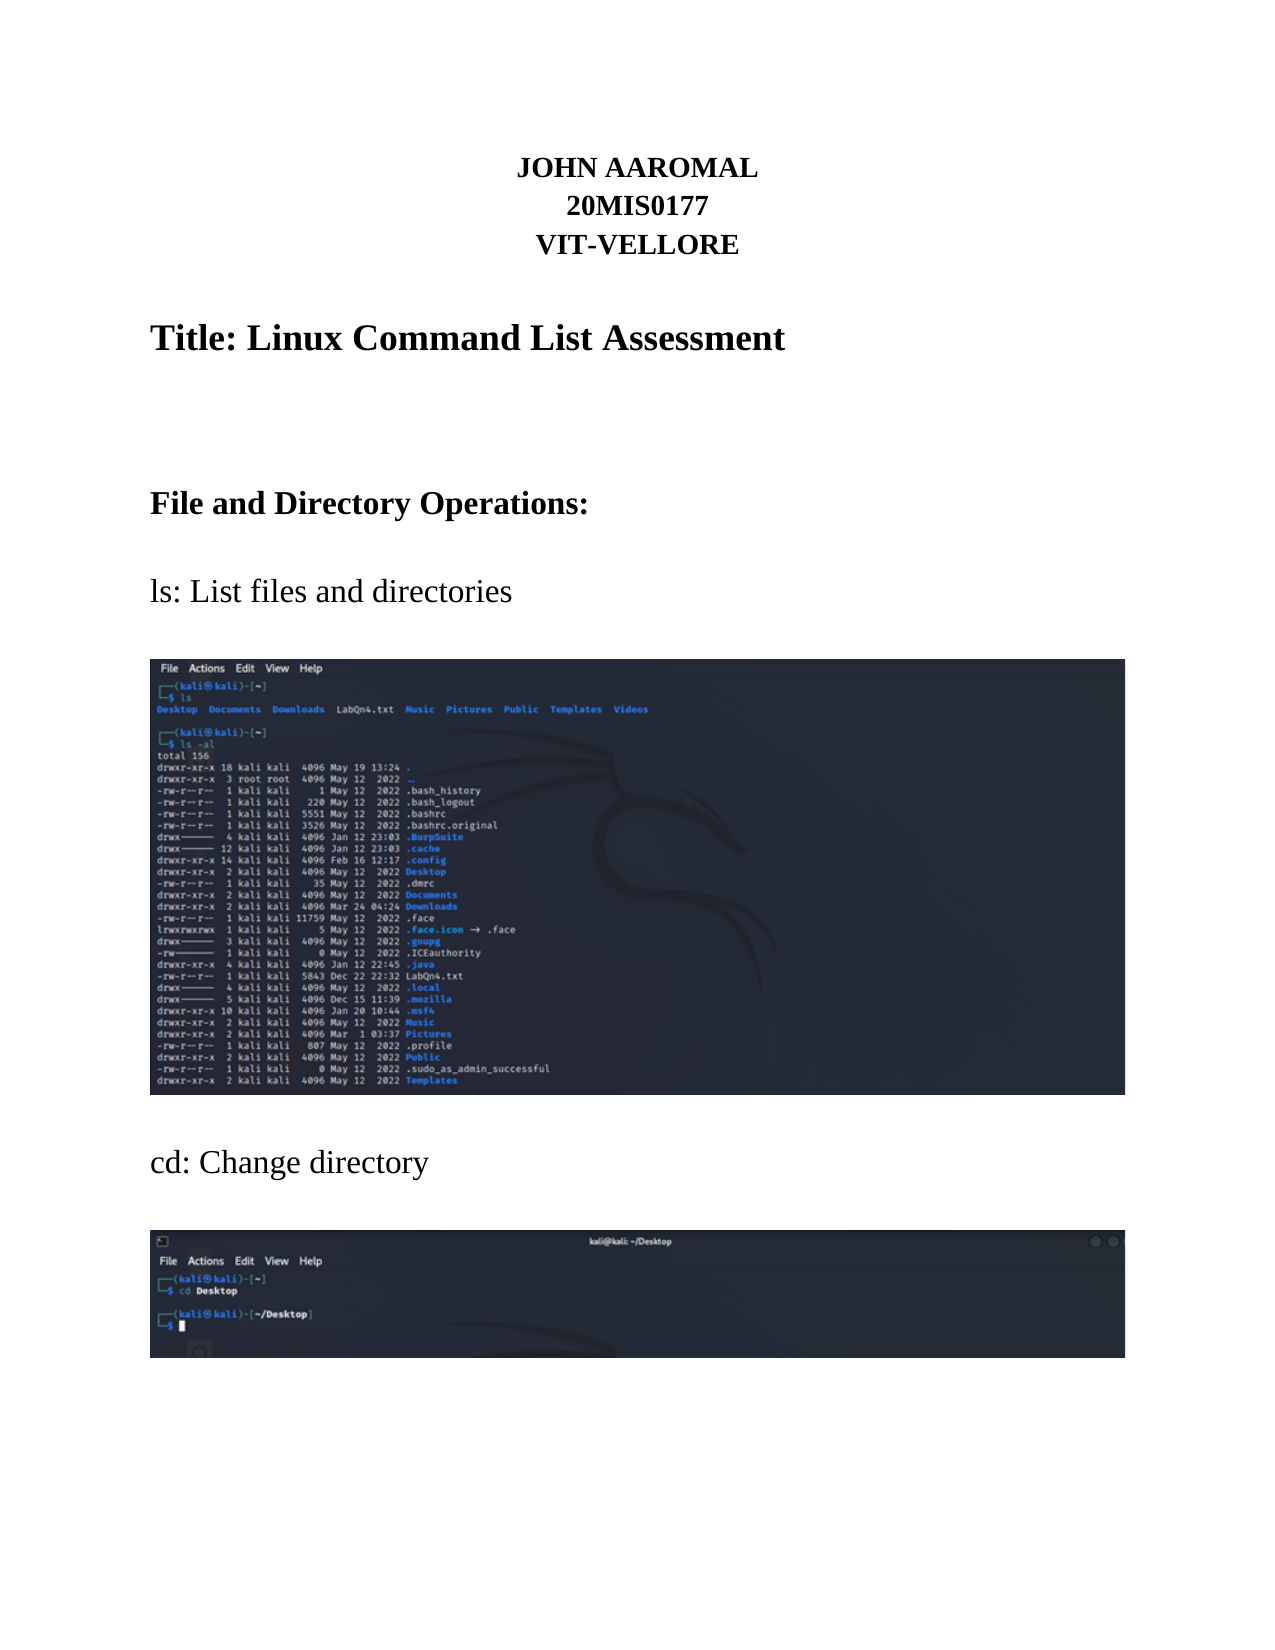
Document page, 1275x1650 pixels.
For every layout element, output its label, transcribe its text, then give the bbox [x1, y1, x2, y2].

text 20MIS0177 [150, 188, 1125, 222]
text ls: List files and directories [150, 571, 1125, 609]
picture [150, 1230, 1125, 1358]
picture [150, 659, 1125, 1095]
text File and Directory Operations: [150, 483, 1125, 521]
text Title: Linux Command List Assessment [150, 315, 1125, 358]
text VIT-VELLORE [150, 227, 1125, 261]
text JOHN AAROMAL [150, 150, 1125, 183]
text cd: Change directory [150, 1142, 1125, 1181]
